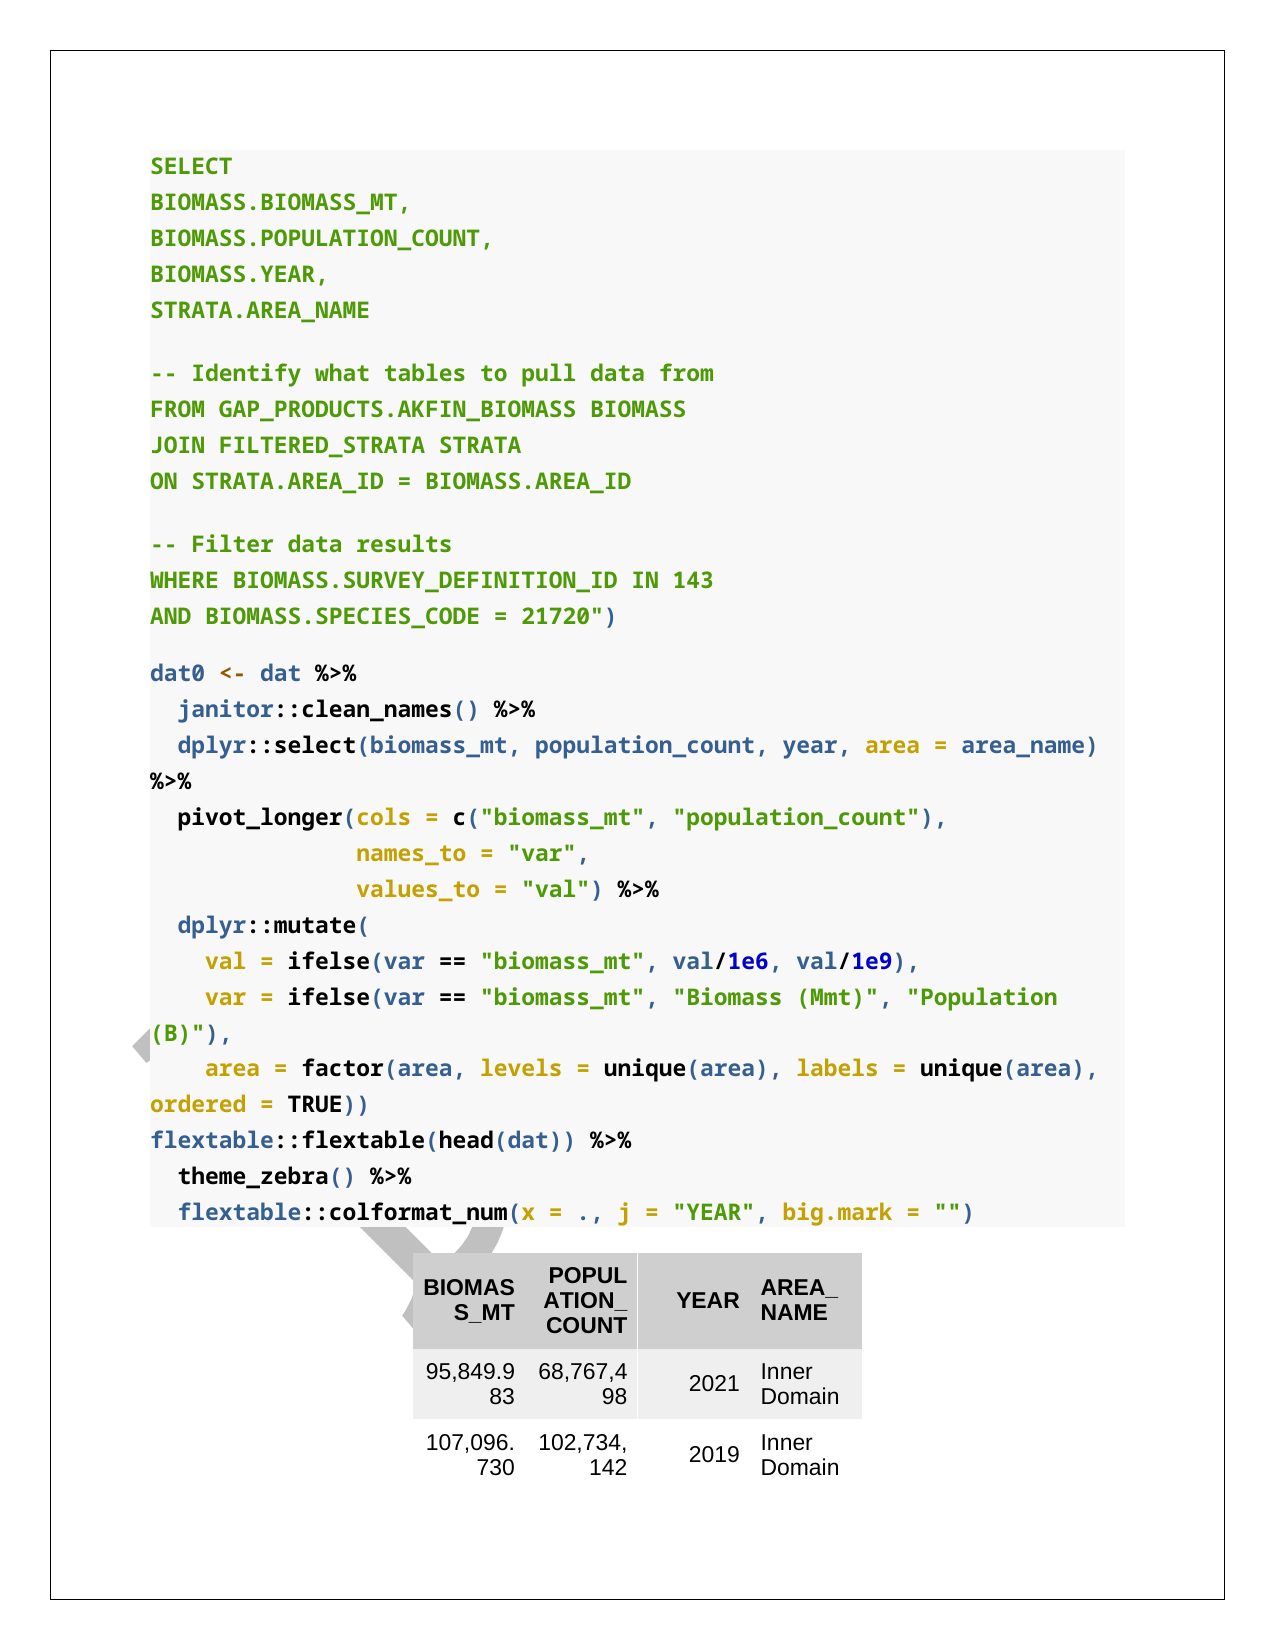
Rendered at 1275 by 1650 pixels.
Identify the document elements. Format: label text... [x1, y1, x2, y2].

table_cell 107,096.730 [413, 1420, 525, 1490]
table_cell 2021 [638, 1349, 750, 1419]
table_cell 68,767,498 [525, 1349, 637, 1419]
table_header YEAR [638, 1253, 750, 1349]
table_cell Inner Domain [750, 1420, 862, 1490]
table_cell 95,849.983 [413, 1349, 525, 1419]
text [150, 150, 1125, 632]
table_header AREA_NAME [750, 1253, 862, 1349]
text dat0 <- dat %>% janitor::clean_names() %>% dplyr::select(biomass_mt, population_count, year, area = area_name) %>% pivot_longer(cols = c("biomass_mt", "population_count"), names_to = "var", values_to = "val") %>% dplyr::mutate( val = ifelse(var == "biomass_mt", val/1e6, val/1e9), var = ifelse(var == "biomass_mt", "Biomass (Mmt)", "Population (B)"), area = factor(area, levels = unique(area), labels = unique(area), ordered = TRUE)) flextable::flextable(head(dat)) %>% theme_zebra() %>% flextable::colformat_num(x = ., j = "YEAR", big.mark = "") [150, 657, 1125, 1227]
table_header POPULATION_COUNT [525, 1253, 637, 1349]
table_cell Inner Domain [750, 1349, 862, 1419]
table_cell 2019 [638, 1420, 750, 1490]
table_cell 102,734,142 [525, 1420, 637, 1490]
table_header BIOMASS_MT [413, 1253, 525, 1349]
